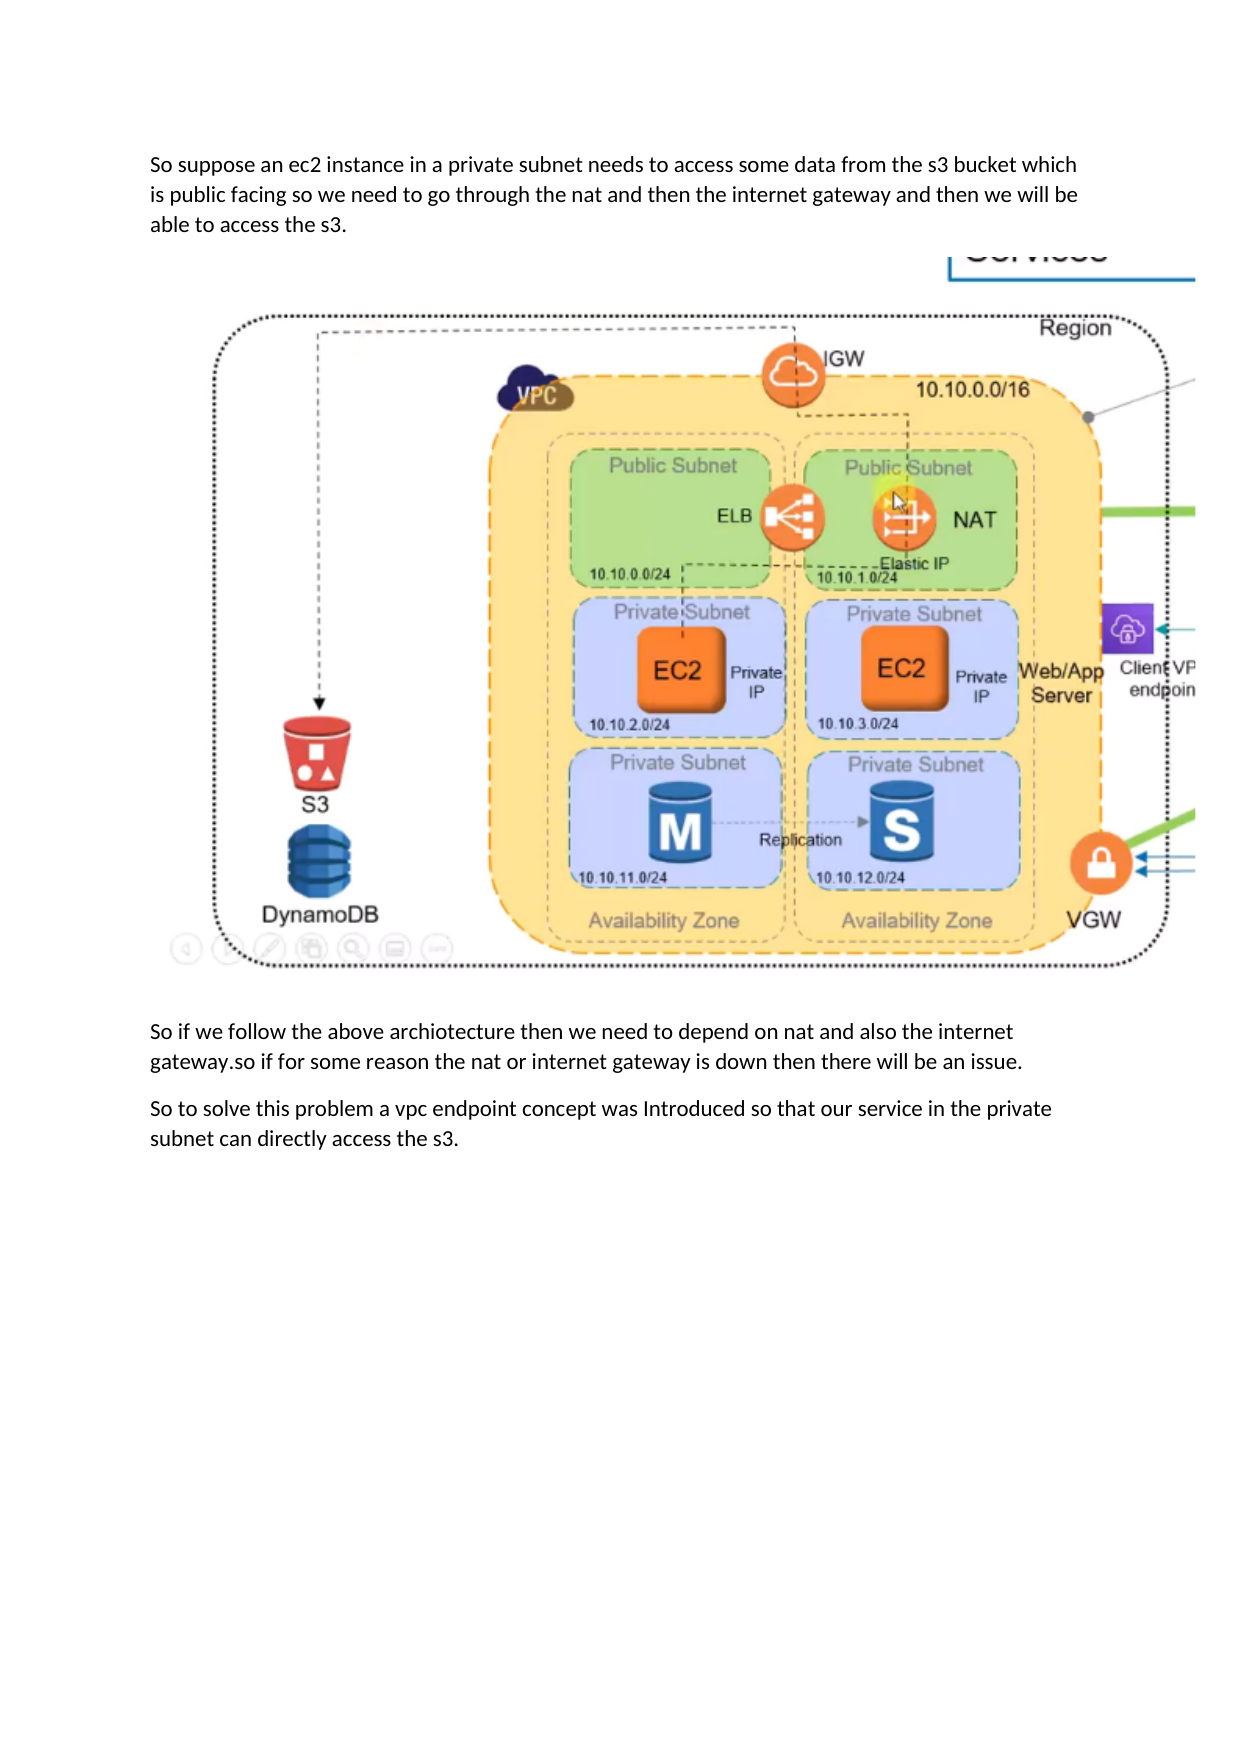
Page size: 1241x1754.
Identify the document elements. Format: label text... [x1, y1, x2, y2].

picture [150, 257, 1196, 998]
text So to solve this problem a vpc endpoint concept was Introduced so that our service in the private subnet can directly access the s3. [150, 1094, 1090, 1152]
text So suppose an ec2 instance in a private subnet needs to access some data from the s3 bucket which is public facing so we need to go through the nat and then the internet gateway and then we will be able to access the s3. [150, 150, 1090, 238]
text So if we follow the above archiotecture then we need to depend on nat and also the internet gateway.so if for some reason the nat or internet gateway is down then there will be an issue. [150, 1017, 1090, 1075]
